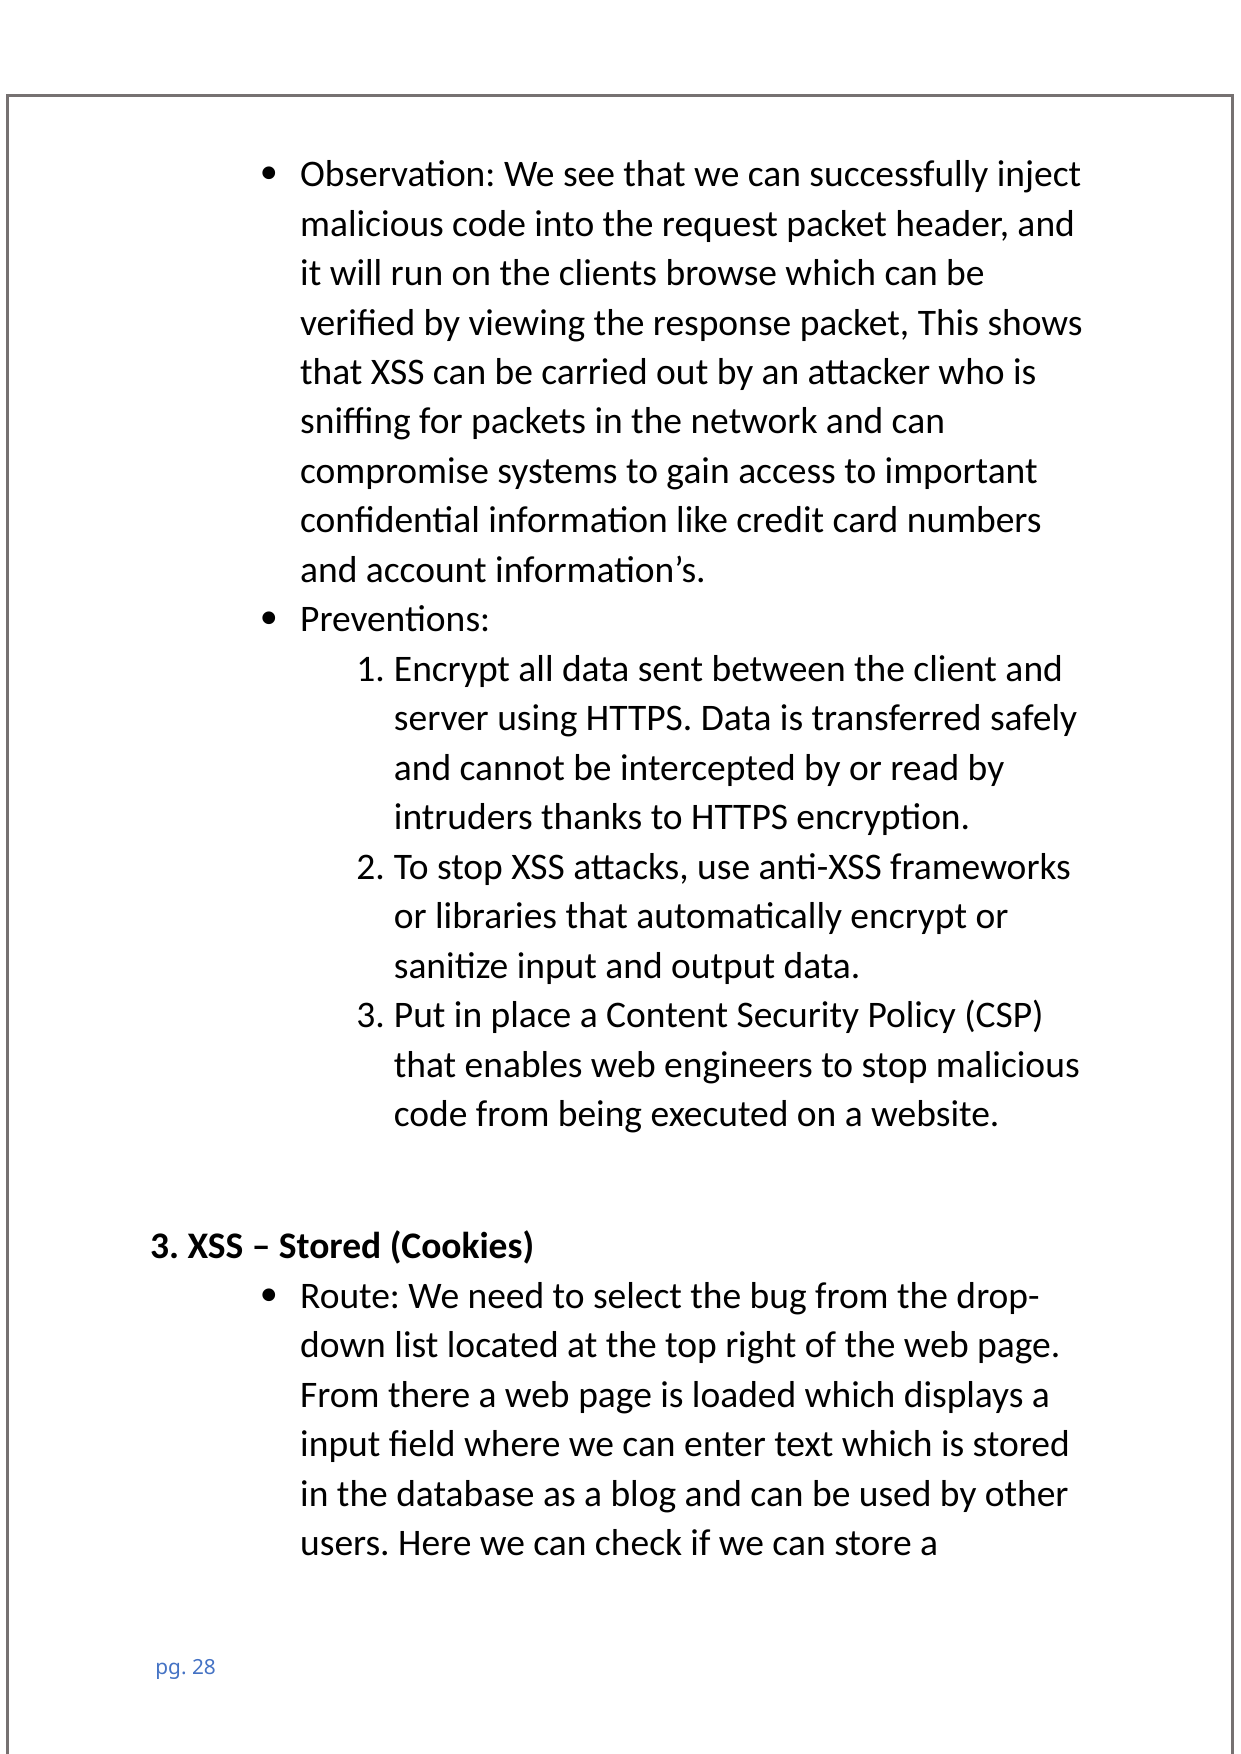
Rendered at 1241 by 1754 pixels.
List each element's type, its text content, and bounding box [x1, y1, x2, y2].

list XSS – Stored (Cookies) [150, 1222, 1090, 1268]
list Observation: We see that we can successfully inject malicious code into the request packet header, and it will run on the clients browse which can be verified by viewing the response packet, This shows that XSS can be carried out by an attacker who is sniffing for packets in the network and can compromise systems to gain access to important confidential information like credit card numbers and account information’s. [262, 150, 1090, 592]
list Encrypt all data sent between the client and server using HTTPS. Data is transferred safely and cannot be intercepted by or read by intruders thanks to HTTPS encryption. [356, 645, 1090, 839]
list Preventions: [262, 595, 1090, 641]
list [262, 1272, 1090, 1565]
list To stop XSS attacks, use anti-XSS frameworks or libraries that automatically encrypt or sanitize input and output data. [356, 843, 1090, 987]
list Put in place a Content Security Policy (CSP) that enables web engineers to stop malicious code from being executed on a website. [356, 991, 1090, 1136]
